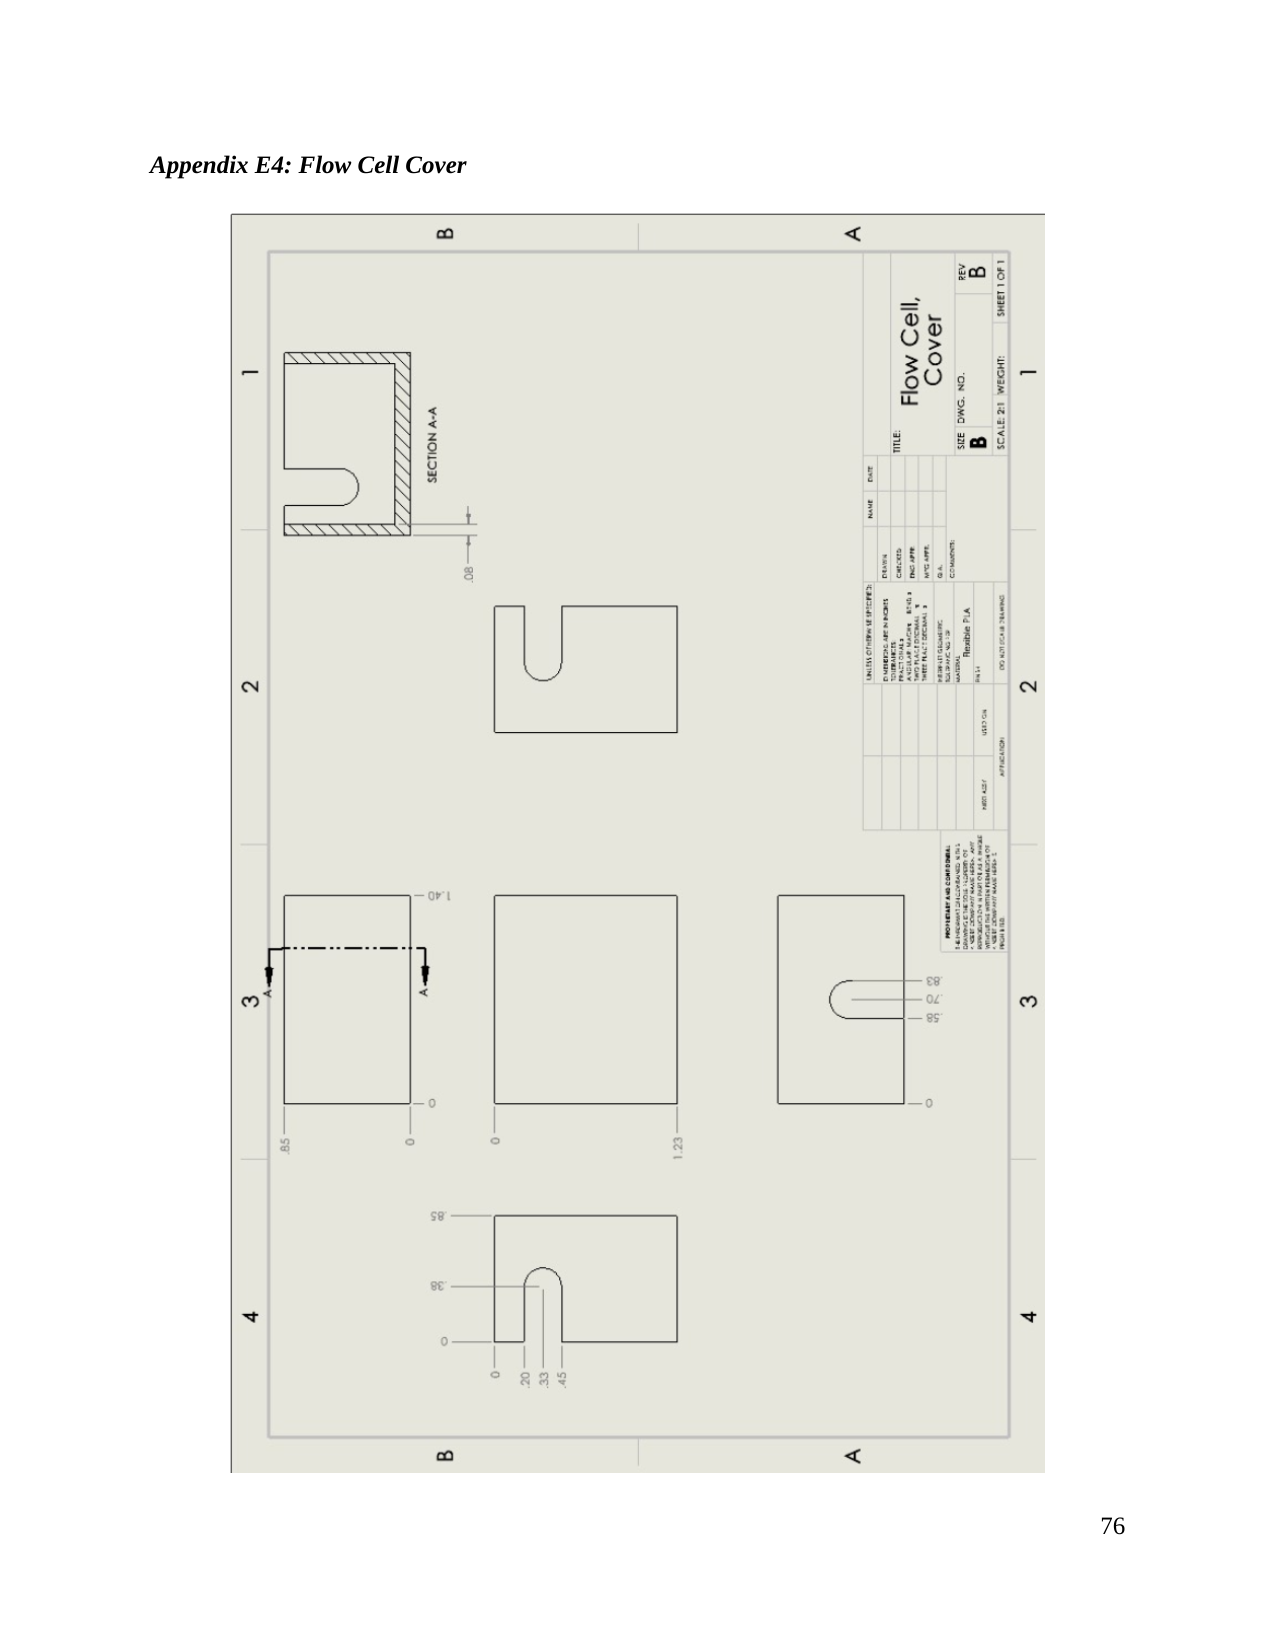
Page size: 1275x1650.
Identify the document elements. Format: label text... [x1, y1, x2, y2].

picture [231, 215, 1044, 1472]
subtitle Appendix E4: Flow Cell Cover [150, 150, 1125, 179]
